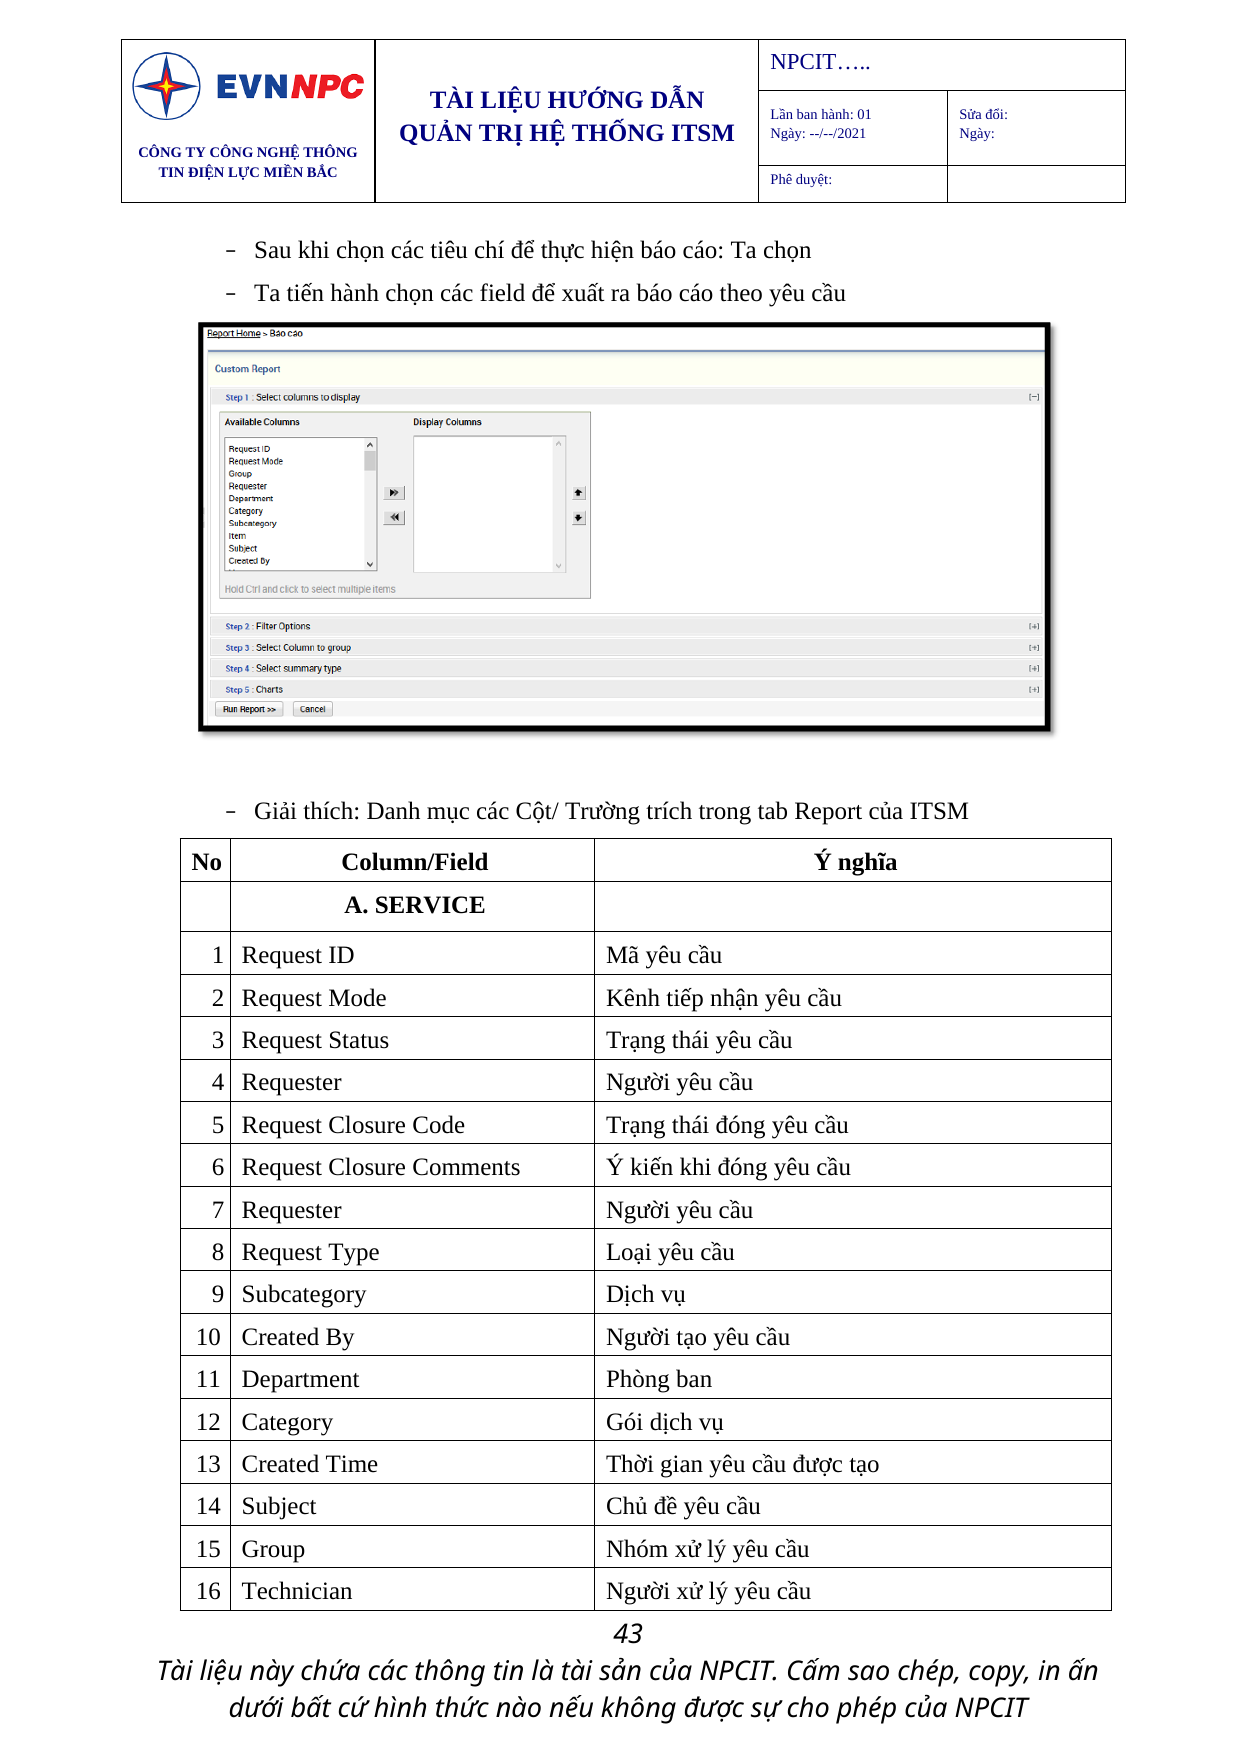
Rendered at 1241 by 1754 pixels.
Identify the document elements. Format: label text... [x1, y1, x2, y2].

table_cell 14 [181, 1484, 230, 1525]
table_cell Created Time [231, 1441, 594, 1482]
table_cell Chủ đề yêu cầu [595, 1484, 1111, 1525]
table_cell Created By [231, 1314, 594, 1355]
table_cell 13 [181, 1441, 230, 1482]
table_cell Ý kiến khi đóng yêu cầu [595, 1144, 1111, 1186]
table_cell [595, 882, 1111, 931]
table_cell Gói dịch vụ [595, 1399, 1111, 1440]
table_cell 2 [181, 975, 230, 1016]
table_cell Phòng ban [595, 1356, 1111, 1398]
table_cell 6 [181, 1144, 230, 1186]
table_header Column/Field [231, 839, 594, 881]
table_cell 8 [181, 1229, 230, 1270]
table_cell Request Closure Comments [231, 1144, 594, 1186]
table_cell Department [231, 1356, 594, 1398]
table_cell 5 [181, 1102, 230, 1143]
table_cell Category [231, 1399, 594, 1440]
table_cell Request ID [231, 932, 594, 974]
table_cell Request Mode [231, 975, 594, 1016]
table_cell A. SERVICE [231, 882, 594, 931]
table_cell 3 [181, 1017, 230, 1058]
picture [132, 52, 364, 120]
table_cell Người xử lý yêu cầu [595, 1568, 1111, 1609]
table_cell Trạng thái yêu cầu [595, 1017, 1111, 1058]
table_cell Người tạo yêu cầu [595, 1314, 1111, 1355]
table_cell 7 [181, 1187, 230, 1228]
table_cell 9 [181, 1271, 230, 1313]
table_cell Dịch vụ [595, 1271, 1111, 1313]
table_cell Thời gian yêu cầu được tạo [595, 1441, 1111, 1482]
table_cell Subject [231, 1484, 594, 1525]
table_cell 16 [181, 1568, 230, 1609]
table_cell 4 [181, 1060, 230, 1101]
table_cell Request Type [231, 1229, 594, 1270]
table_cell Loại yêu cầu [595, 1229, 1111, 1270]
list Ta tiến hành chọn các field để xuất ra báo cáo theo yêu cầu [224, 277, 1120, 308]
table_cell Group [231, 1526, 594, 1567]
table_cell Requester [231, 1187, 594, 1228]
table_cell Trạng thái đóng yêu cầu [595, 1102, 1111, 1143]
table_cell 1 [181, 932, 230, 974]
table_cell Người yêu cầu [595, 1187, 1111, 1228]
table_cell Kênh tiếp nhận yêu cầu [595, 975, 1111, 1016]
table_cell 15 [181, 1526, 230, 1567]
table_cell 11 [181, 1356, 230, 1398]
table_header Ý nghĩa [595, 839, 1111, 881]
table_cell Người yêu cầu [595, 1060, 1111, 1101]
table_cell Technician [231, 1568, 594, 1609]
table_header No [181, 839, 230, 881]
list Sau khi chọn các tiêu chí để thực hiện báo cáo: Ta chọn [224, 234, 1120, 265]
table_cell Request Closure Code [231, 1102, 594, 1143]
table_cell Request Status [231, 1017, 594, 1058]
picture [194, 318, 1062, 741]
table_cell Mã yêu cầu [595, 932, 1111, 974]
table_cell [181, 882, 230, 931]
table_cell Requester [231, 1060, 594, 1101]
table_cell 12 [181, 1399, 230, 1440]
table_cell Nhóm xử lý yêu cầu [595, 1526, 1111, 1567]
table_cell 10 [181, 1314, 230, 1355]
table_cell Subcategory [231, 1271, 594, 1313]
list Giải thích: Danh mục các Cột/ Trường trích trong tab Report của ITSM [224, 795, 1120, 826]
